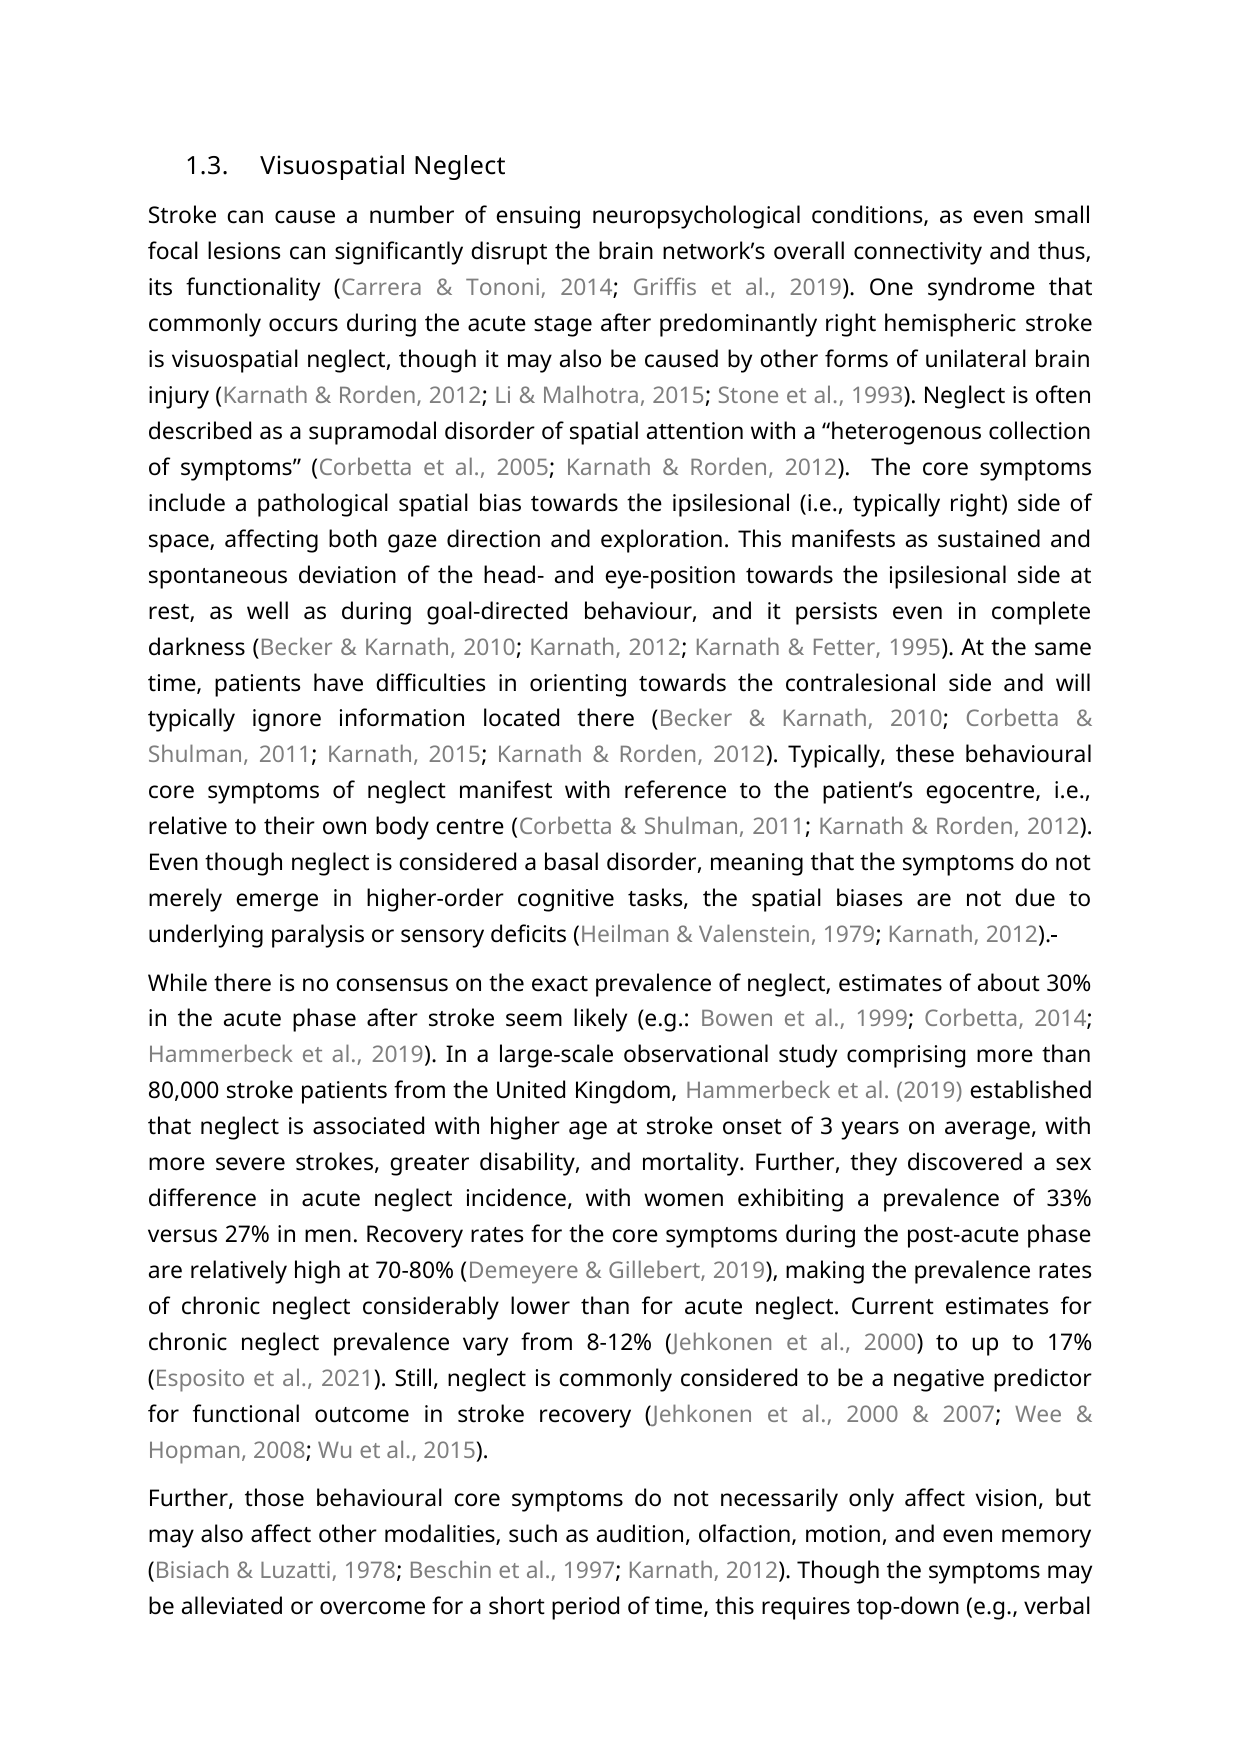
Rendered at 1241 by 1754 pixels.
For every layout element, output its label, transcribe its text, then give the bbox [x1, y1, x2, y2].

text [148, 1482, 1093, 1621]
text Stroke can cause a number of ensuing neuropsychological conditions, as even small focal lesions can significantly disrupt the brain network’s overall connectivity and thus, its functionality (Carrera & Tononi, 2014; Griffis et al., 2019). One syndrome that commonly occurs during the acute stage after predominantly right hemispheric stroke is visuospatial neglect, though it may also be caused by other forms of unilateral brain injury (Karnath & Rorden, 2012; Li & Malhotra, 2015; Stone et al., 1993). Neglect is often described as a supramodal disorder of spatial attention with a “heterogenous collection of symptoms” (Corbetta et al., 2005; Karnath & Rorden, 2012). The core symptoms include a pathological spatial bias towards the ipsilesional (i.e., typically right) side of space, affecting both gaze direction and exploration. This manifests as sustained and spontaneous deviation of the head- and eye-position towards the ipsilesional side at rest, as well as during goal-directed behaviour, and it persists even in complete darkness (Becker & Karnath, 2010; Karnath, 2012; Karnath & Fetter, 1995). At the same time, patients have difficulties in orienting towards the contralesional side and will typically ignore information located there (Becker & Karnath, 2010; Corbetta & Shulman, 2011; Karnath, 2015; Karnath & Rorden, 2012). Typically, these behavioural core symptoms of neglect manifest with reference to the patient’s egocentre, i.e., relative to their own body centre (Corbetta & Shulman, 2011; Karnath & Rorden, 2012). Even though neglect is considered a basal disorder, meaning that the symptoms do not merely emerge in higher-order cognitive tasks, the spatial biases are not due to underlying paralysis or sensory deficits (Heilman & Valenstein, 1979; Karnath, 2012). [148, 199, 1093, 949]
list Visuospatial Neglect [185, 148, 1093, 182]
text While there is no consensus on the exact prevalence of neglect, estimates of about 30% in the acute phase after stroke seem likely (e.g.: Bowen et al., 1999; Corbetta, 2014; Hammerbeck et al., 2019). In a large-scale observational study comprising more than 80,000 stroke patients from the United Kingdom, Hammerbeck et al. (2019) established that neglect is associated with higher age at stroke onset of 3 years on average, with more severe strokes, greater disability, and mortality. Further, they discovered a sex difference in acute neglect incidence, with women exhibiting a prevalence of 33% versus 27% in men. Recovery rates for the core symptoms during the post-acute phase are relatively high at 70-80% (Demeyere & Gillebert, 2019), making the prevalence rates of chronic neglect considerably lower than for acute neglect. Current estimates for chronic neglect prevalence vary from 8-12% (Jehkonen et al., 2000) to up to 17% (Esposito et al., 2021). Still, neglect is commonly considered to be a negative predictor for functional outcome in stroke recovery (Jehkonen et al., 2000 & 2007; Wee & Hopman, 2008; Wu et al., 2015). [148, 966, 1093, 1465]
